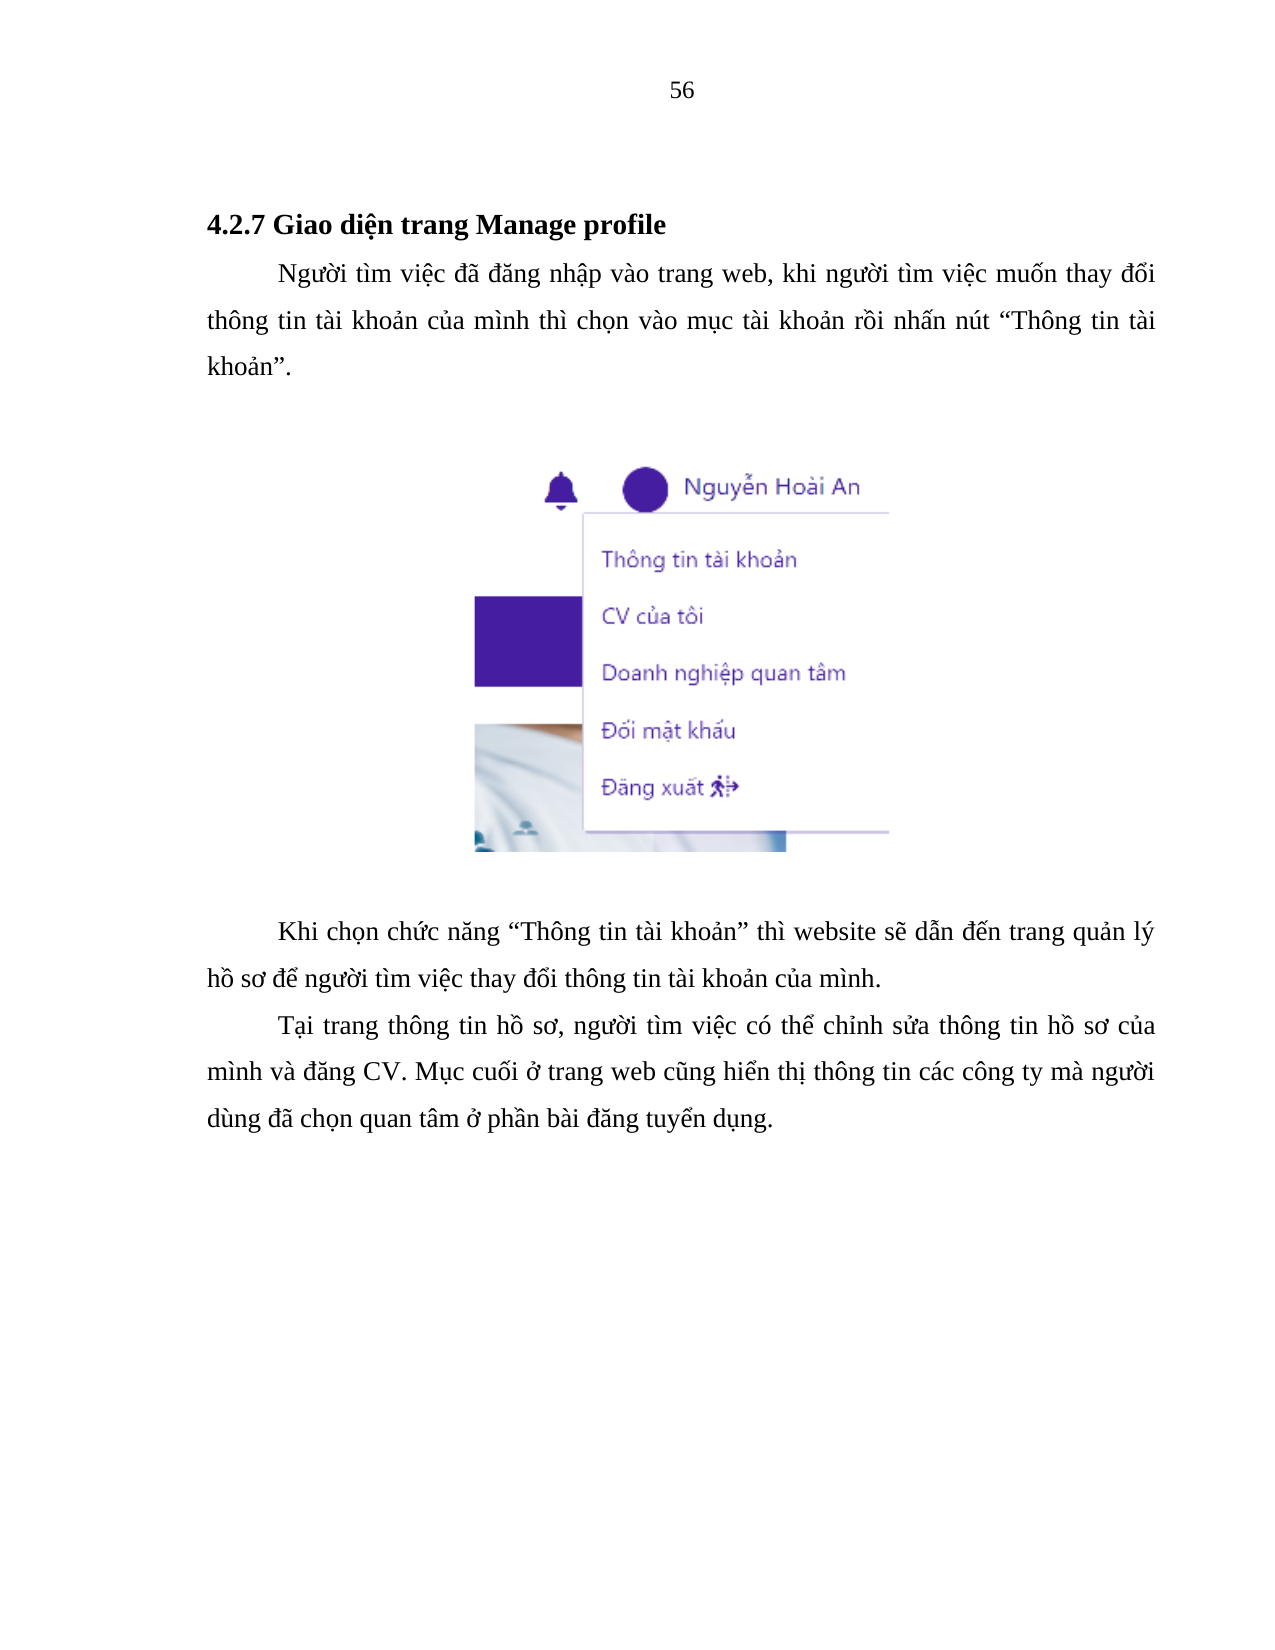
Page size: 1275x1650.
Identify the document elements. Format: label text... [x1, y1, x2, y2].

picture [474, 443, 890, 852]
text Người tìm việc đã đăng nhập vào trang web, khi người tìm việc muốn thay đổi thông tin tài khoản của mình thì chọn vào mục tài khoản rồi nhấn nút “Thông tin tài khoản”. [207, 257, 1157, 382]
text 4.2.7 Giao diện trang Manage profile [207, 207, 1157, 240]
text Tại trang thông tin hồ sơ, người tìm việc có thể chỉnh sửa thông tin hồ sơ của mình và đăng CV. Mục cuối ở trang web cũng hiển thị thông tin các công ty mà người dùng đã chọn quan tâm ở phần bài đăng tuyển dụng. [207, 1009, 1157, 1133]
text Khi chọn chức năng “Thông tin tài khoản” thì website sẽ dẫn đến trang quản lý hồ sơ để người tìm việc thay đổi thông tin tài khoản của mình. [207, 916, 1157, 993]
